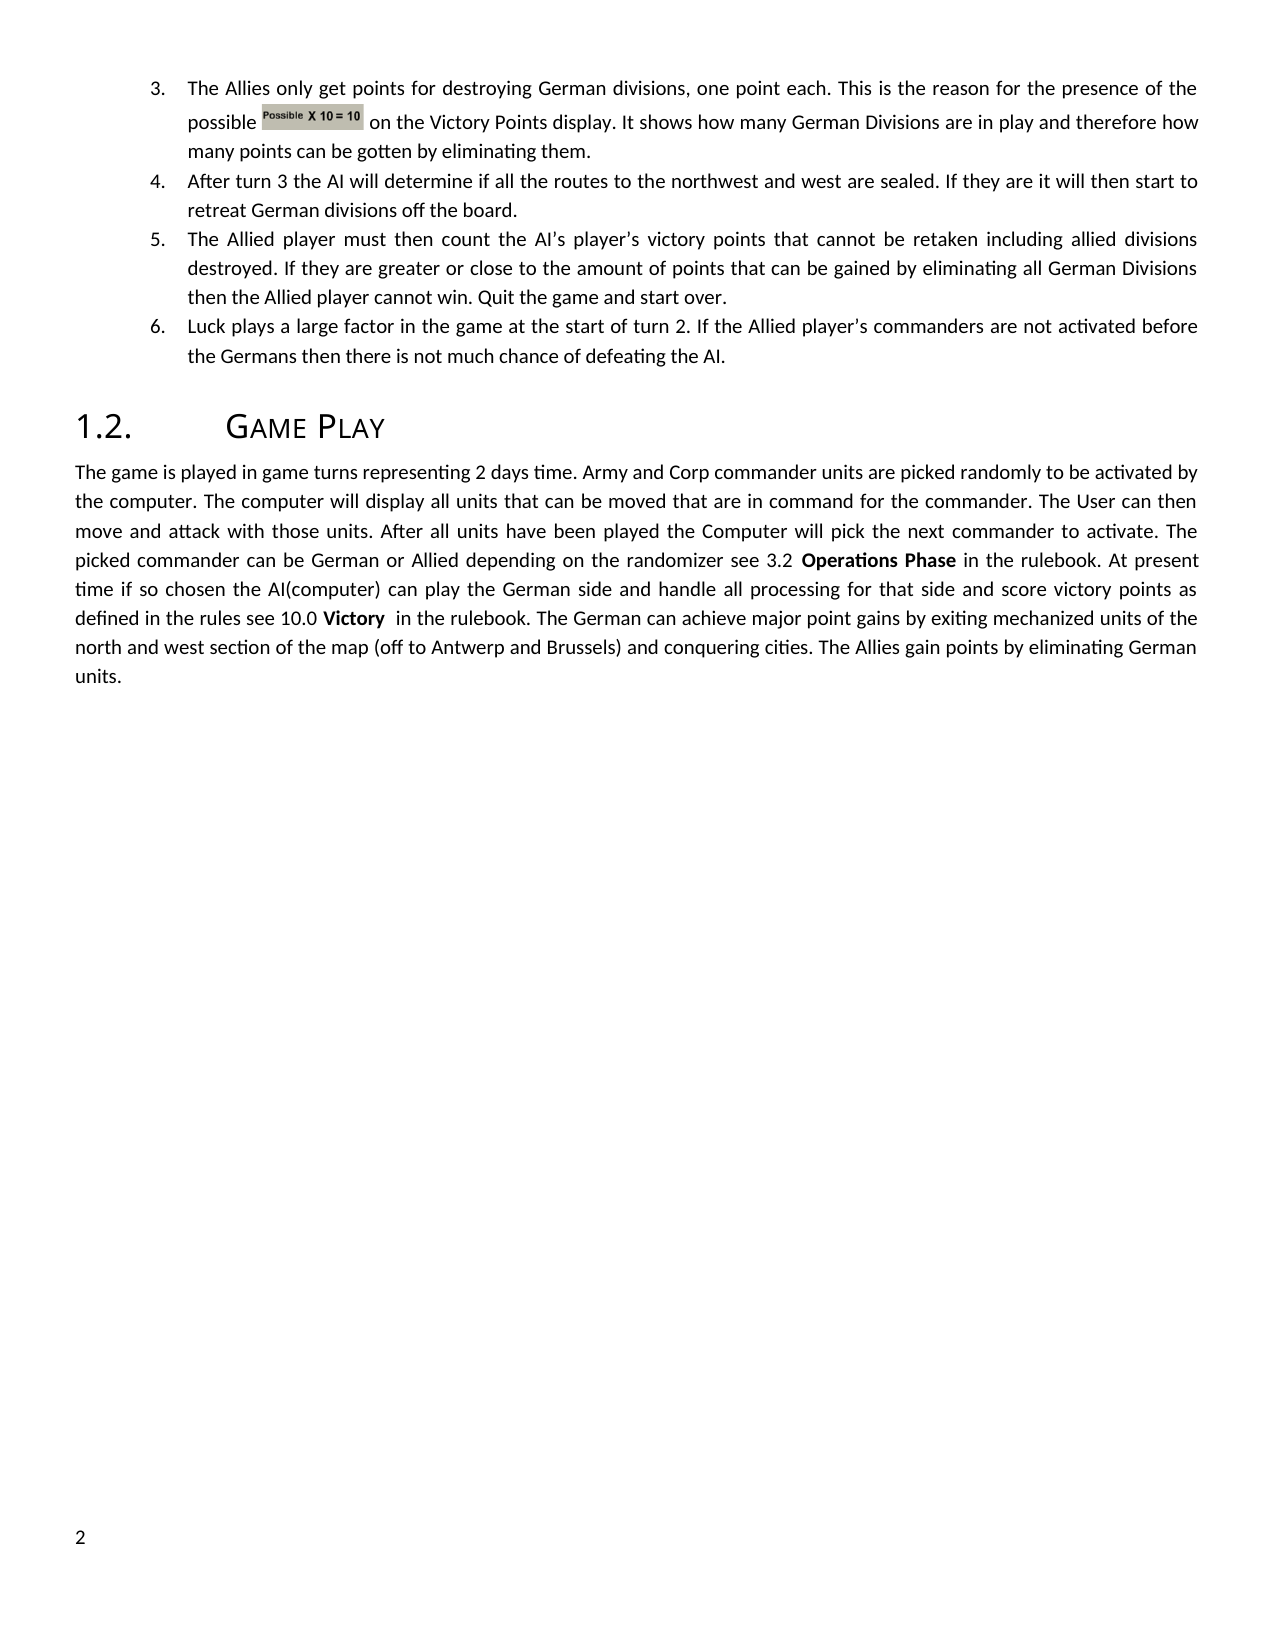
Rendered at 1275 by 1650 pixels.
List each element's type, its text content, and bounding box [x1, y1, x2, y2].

picture [261, 104, 364, 130]
list After turn 3 the AI will determine if all the routes to the northwest and west are sealed. If they are it will then start to retreat German divisions off the board. [150, 168, 1200, 222]
list The Allies only get points for destroying German divisions, one point each. This is the reason for the presence of the possible on the Victory Points display. It shows how many German Divisions are in play and therefore how many points can be gotten by eliminating them. [150, 75, 1200, 164]
list The Allied player must then count the AI’s player’s victory points that cannot be retaken including allied divisions destroyed. If they are greater or close to the amount of points that can be gained by eliminating all German Divisions then the Allied player cannot win. Quit the game and start over. [150, 226, 1200, 310]
subtitle Game Play [75, 403, 1200, 449]
list The game is played in game turns representing 2 days time. Army and Corp commander units are picked randomly to be activated by the computer. The computer will display all units that can be moved that are in command for the commander. The User can then move and attack with those units. After all units have been played the Computer will pick the next commander to activate. The picked commander can be German or Allied depending on the randomizer see 3.2 Operations Phase in the rulebook. At present time if so chosen the AI(computer) can play the German side and handle all processing for that side and score victory points as defined in the rules see 10.0 Victory in the rulebook. The German can achieve major point gains by exiting mechanized units of the north and west section of the map (off to Antwerp and Brussels) and conquering cities. The Allies gain points by eliminating German units. [75, 459, 1200, 689]
list Luck plays a large factor in the game at the start of turn 2. If the Allied player’s commanders are not activated before the Germans then there is not much chance of defeating the AI. [150, 314, 1200, 368]
